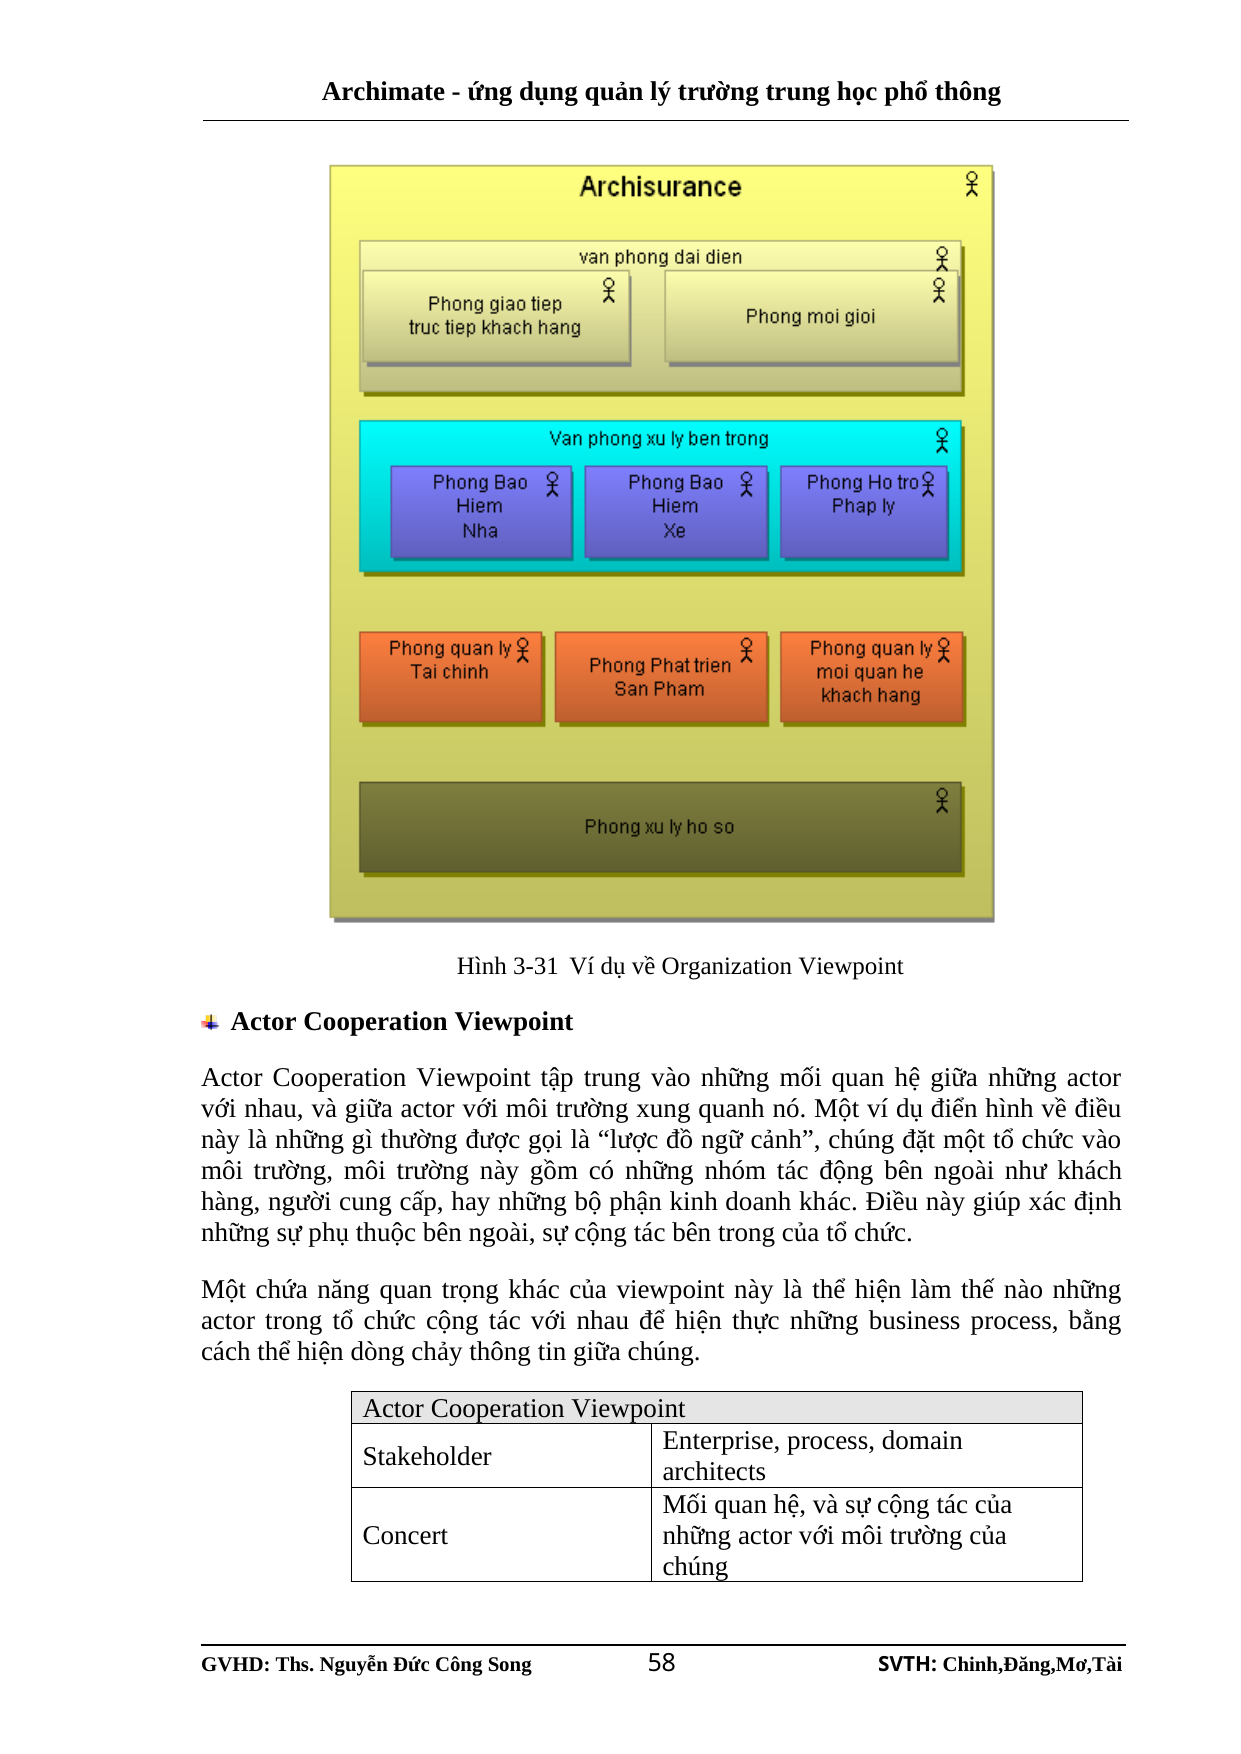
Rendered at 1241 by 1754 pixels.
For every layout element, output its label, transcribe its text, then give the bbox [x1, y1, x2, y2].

text Actor Cooperation Viewpoint [201, 1005, 1122, 1036]
table_header Actor Cooperation Viewpoint [352, 1392, 1082, 1423]
text Actor Cooperation Viewpoint tập trung vào những mối quan hệ giữa những actor với nhau, và giữa actor với môi trường xung quanh nó. Một ví dụ điển hình về điều này là những gì thường được gọi là “lược đồ ngữ cảnh”, chúng đặt một tổ chức vào môi trường, môi trường này gồm có những nhóm tác động bên ngoài như khách hàng, người cung cấp, hay những bộ phận kinh doanh khác. Điều này giúp xác định những sự phụ thuộc bên ngoài, sự cộng tác bên trong của tổ chức. [201, 1061, 1122, 1248]
table_cell , process, domain architects [652, 1424, 1082, 1487]
text Một chứa năng quan trọng khác của viewpoint này là thể hiện làm thế nào những actor trong tổ chức cộng tác với nhau để hiện thực những business process, bằng cách thể hiện dòng chảy thông tin giữa chúng. [201, 1273, 1122, 1366]
table_cell Stakeholder [352, 1424, 651, 1487]
text Ví dụ về Organization Viewpoint [238, 951, 1122, 980]
table_cell Mối quan hệ, và sự cộng tác của những actor với môi trường của chúng [652, 1488, 1082, 1581]
picture [325, 159, 998, 926]
picture [201, 1013, 219, 1030]
table_cell Concert [352, 1488, 651, 1581]
